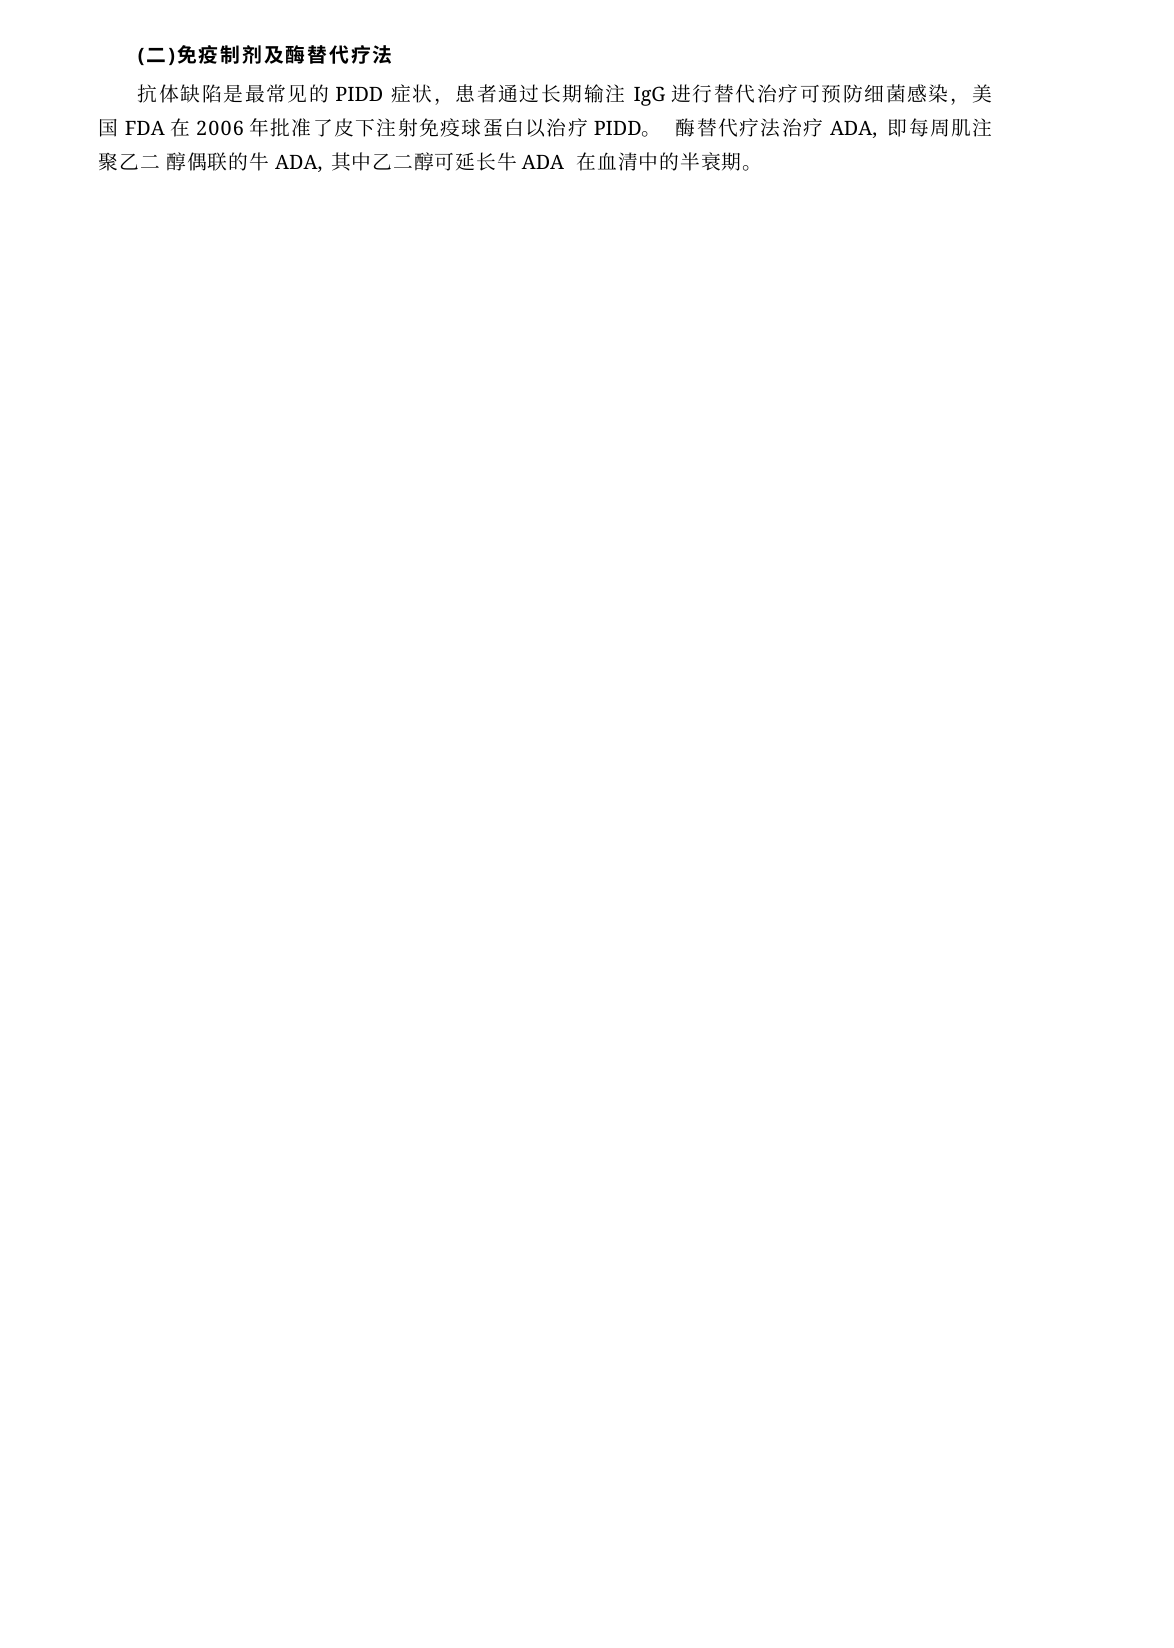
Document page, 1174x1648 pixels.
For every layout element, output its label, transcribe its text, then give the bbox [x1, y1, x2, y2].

text (二)免疫制剂及酶替代疗法 [138, 42, 1106, 68]
text 抗体缺陷是最常见的PIDD 症状，患者通过长期输注 IgG 进行替代治疗可预防细菌感染，美国 FDA 在2006年批准了皮下注射免疫球蛋白以治疗PIDD。 酶替代疗法治疗 ADA, 即每周肌注聚乙二 醇偶联的牛 ADA, 其中乙二醇可延长牛ADA 在血清中的半衰期。 [98, 78, 993, 175]
